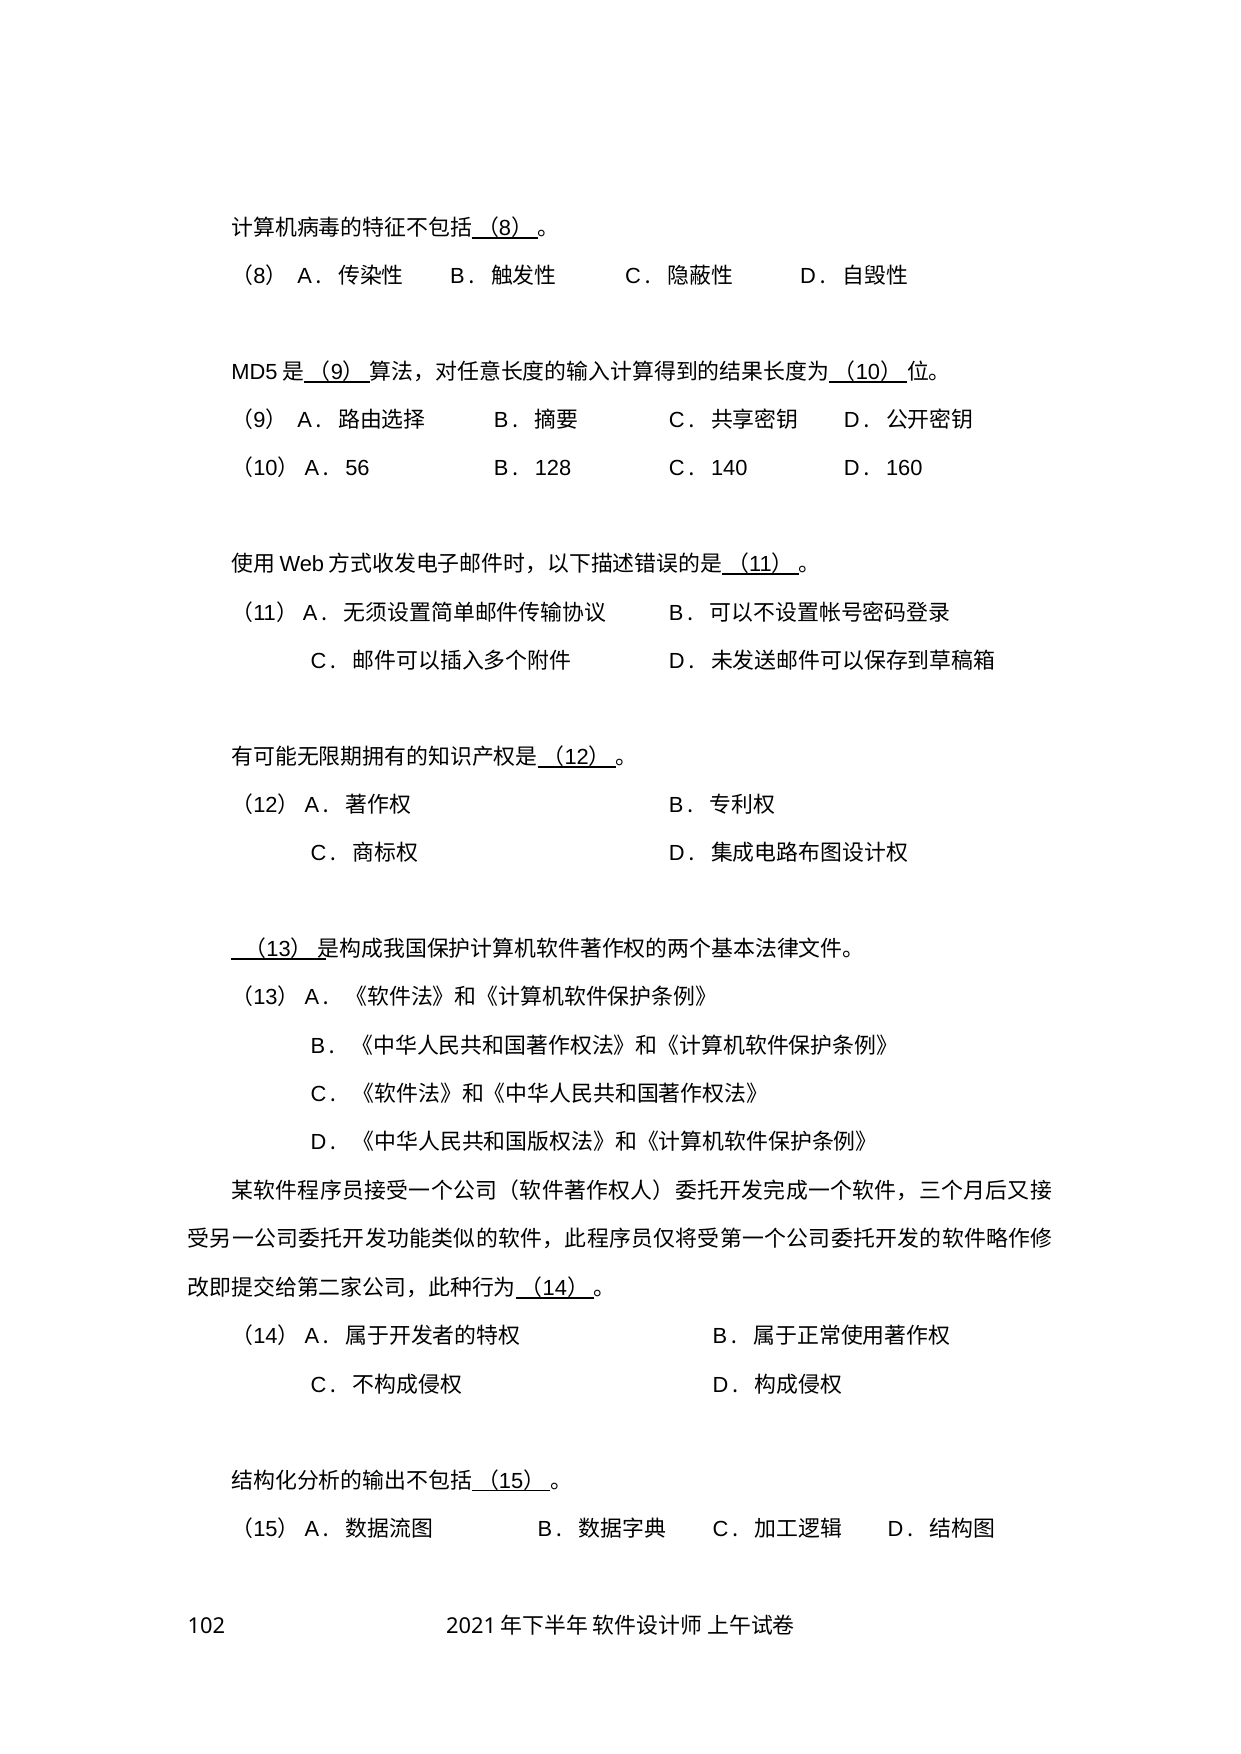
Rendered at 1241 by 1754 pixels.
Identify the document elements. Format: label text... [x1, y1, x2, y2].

text 计算机病毒的特征不包括 （8） 。 [187, 209, 1053, 242]
text 某软件程序员接受一个公司（软件著作权人）委托开发完成一个软件，三个月后又接受另一公司委托开发功能类似的软件，此程序员仅将受第一个公司委托开发的软件略作修改即提交给第二家公司，此种行为 （14） 。 [187, 1172, 1053, 1302]
text （13） 是构成我国保护计算机软件著作权的两个基本法律文件。 [187, 931, 1053, 963]
text C. 商标权 D. 集成电路布图设计权 [187, 835, 1053, 867]
text （12） A. 著作权 B. 专利权 [187, 787, 1053, 819]
text C. 不构成侵权 D. 构成侵权 [187, 1366, 1053, 1399]
text （11） A. 无须设置简单邮件传输协议 B. 可以不设置帐号密码登录 [187, 594, 1053, 627]
text 使用Web方式收发电子邮件时，以下描述错误的是 （11） 。 [187, 546, 1053, 578]
text MD5是 （9） 算法，对任意长度的输入计算得到的结果长度为 （10） 位。 [187, 353, 1053, 386]
text （8） A. 传染性 B. 触发性 C. 隐蔽性 D. 自毁性 [187, 258, 1053, 290]
text 有可能无限期拥有的知识产权是 （12） 。 [187, 738, 1053, 771]
text （9） A. 路由选择 B. 摘要 C. 共享密钥 D. 公开密钥 [187, 402, 1053, 434]
text （13） A. 《软件法》和《计算机软件保护条例》 [187, 979, 1053, 1011]
text （14） A. 属于开发者的特权 B. 属于正常使用著作权 [187, 1318, 1053, 1351]
text 结构化分析的输出不包括 （15） 。 [187, 1462, 1053, 1495]
text C. 邮件可以插入多个附件 D. 未发送邮件可以保存到草稿箱 [187, 642, 1053, 675]
text （15） A. 数据流图 B. 数据字典 C. 加工逻辑 D. 结构图 [187, 1511, 1053, 1543]
text C. 《软件法》和《中华人民共和国著作权法》 [187, 1076, 1053, 1108]
text D. 《中华人民共和国版权法》和《计算机软件保护条例》 [187, 1124, 1053, 1156]
text B. 《中华人民共和国著作权法》和《计算机软件保护条例》 [187, 1027, 1053, 1060]
text （10） A. 56 B. 128 C. 140 D. 160 [187, 450, 1053, 483]
